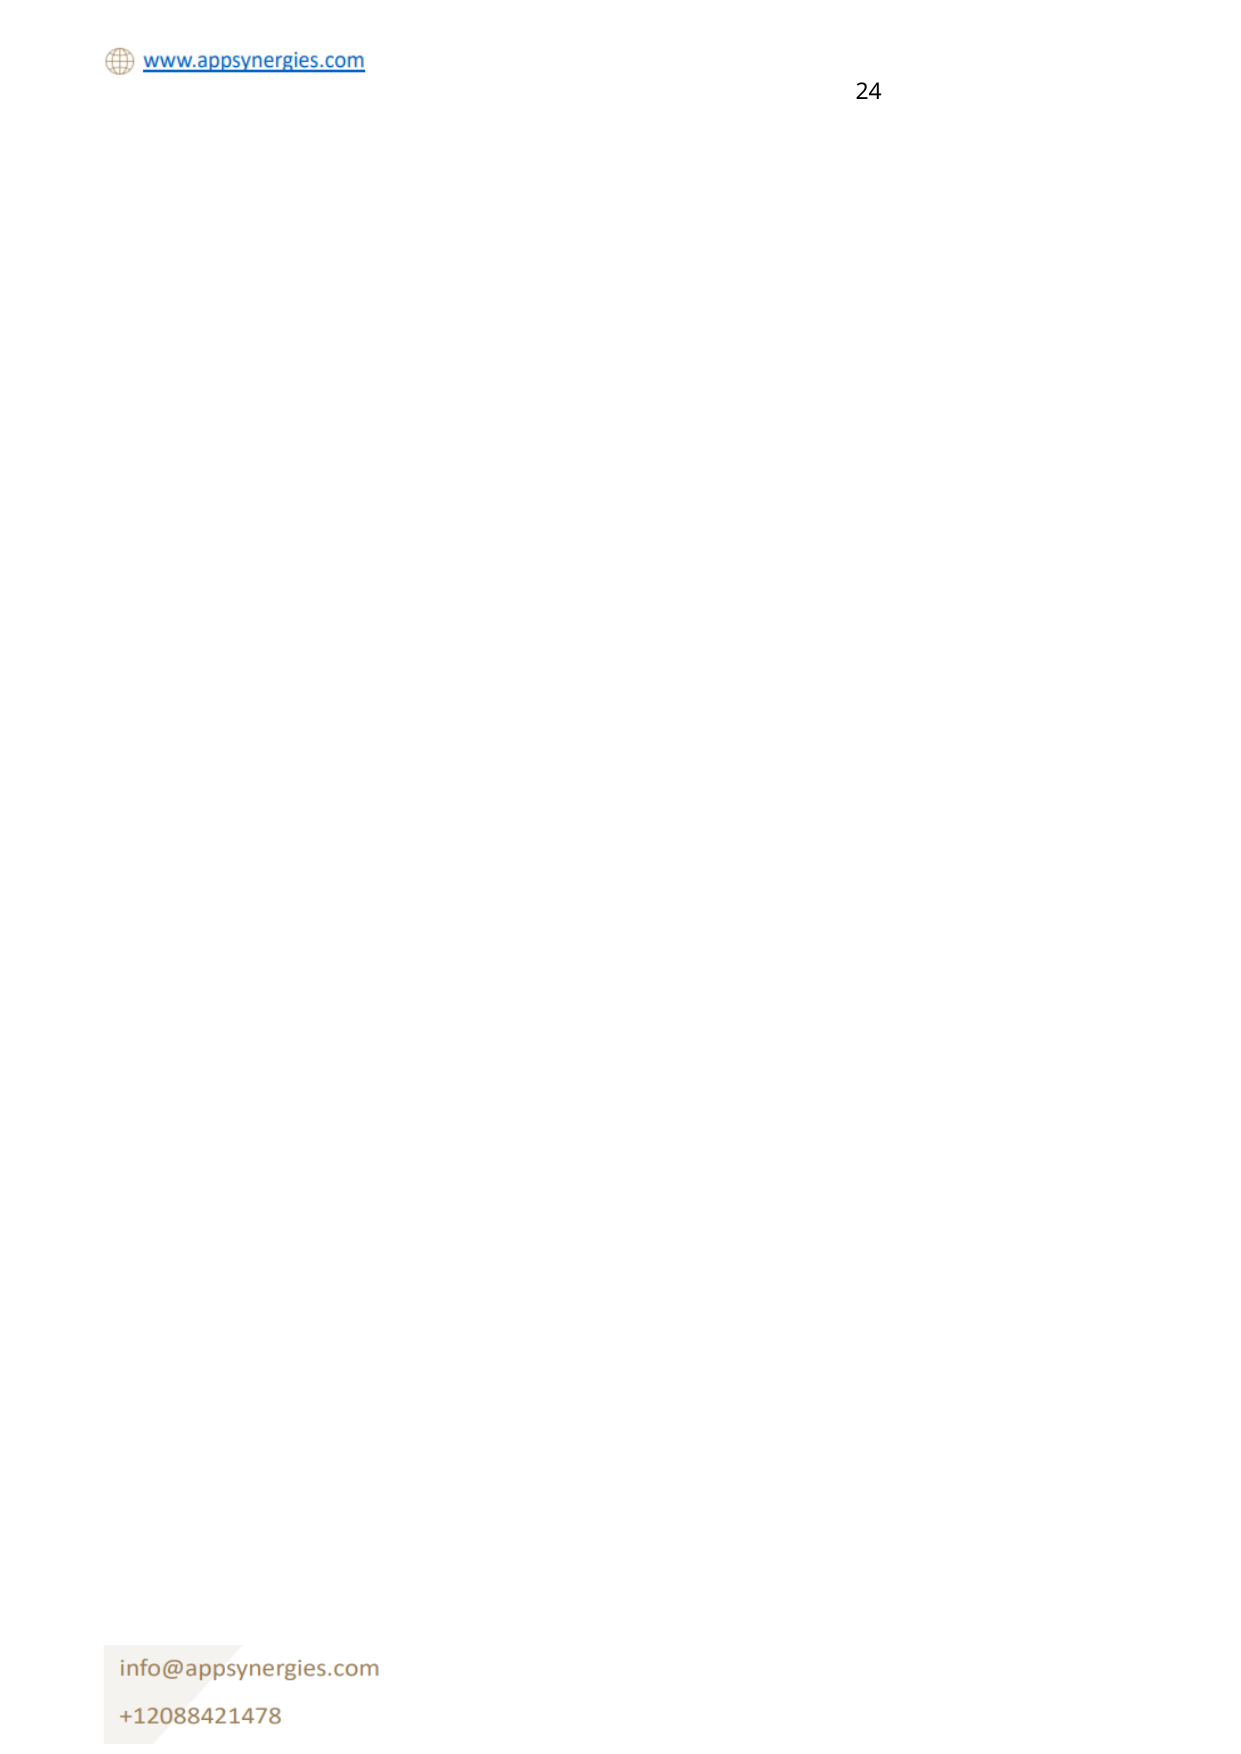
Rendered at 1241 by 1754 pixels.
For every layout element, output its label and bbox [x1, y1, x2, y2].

picture [103, 40, 369, 84]
picture [103, 1645, 380, 1744]
